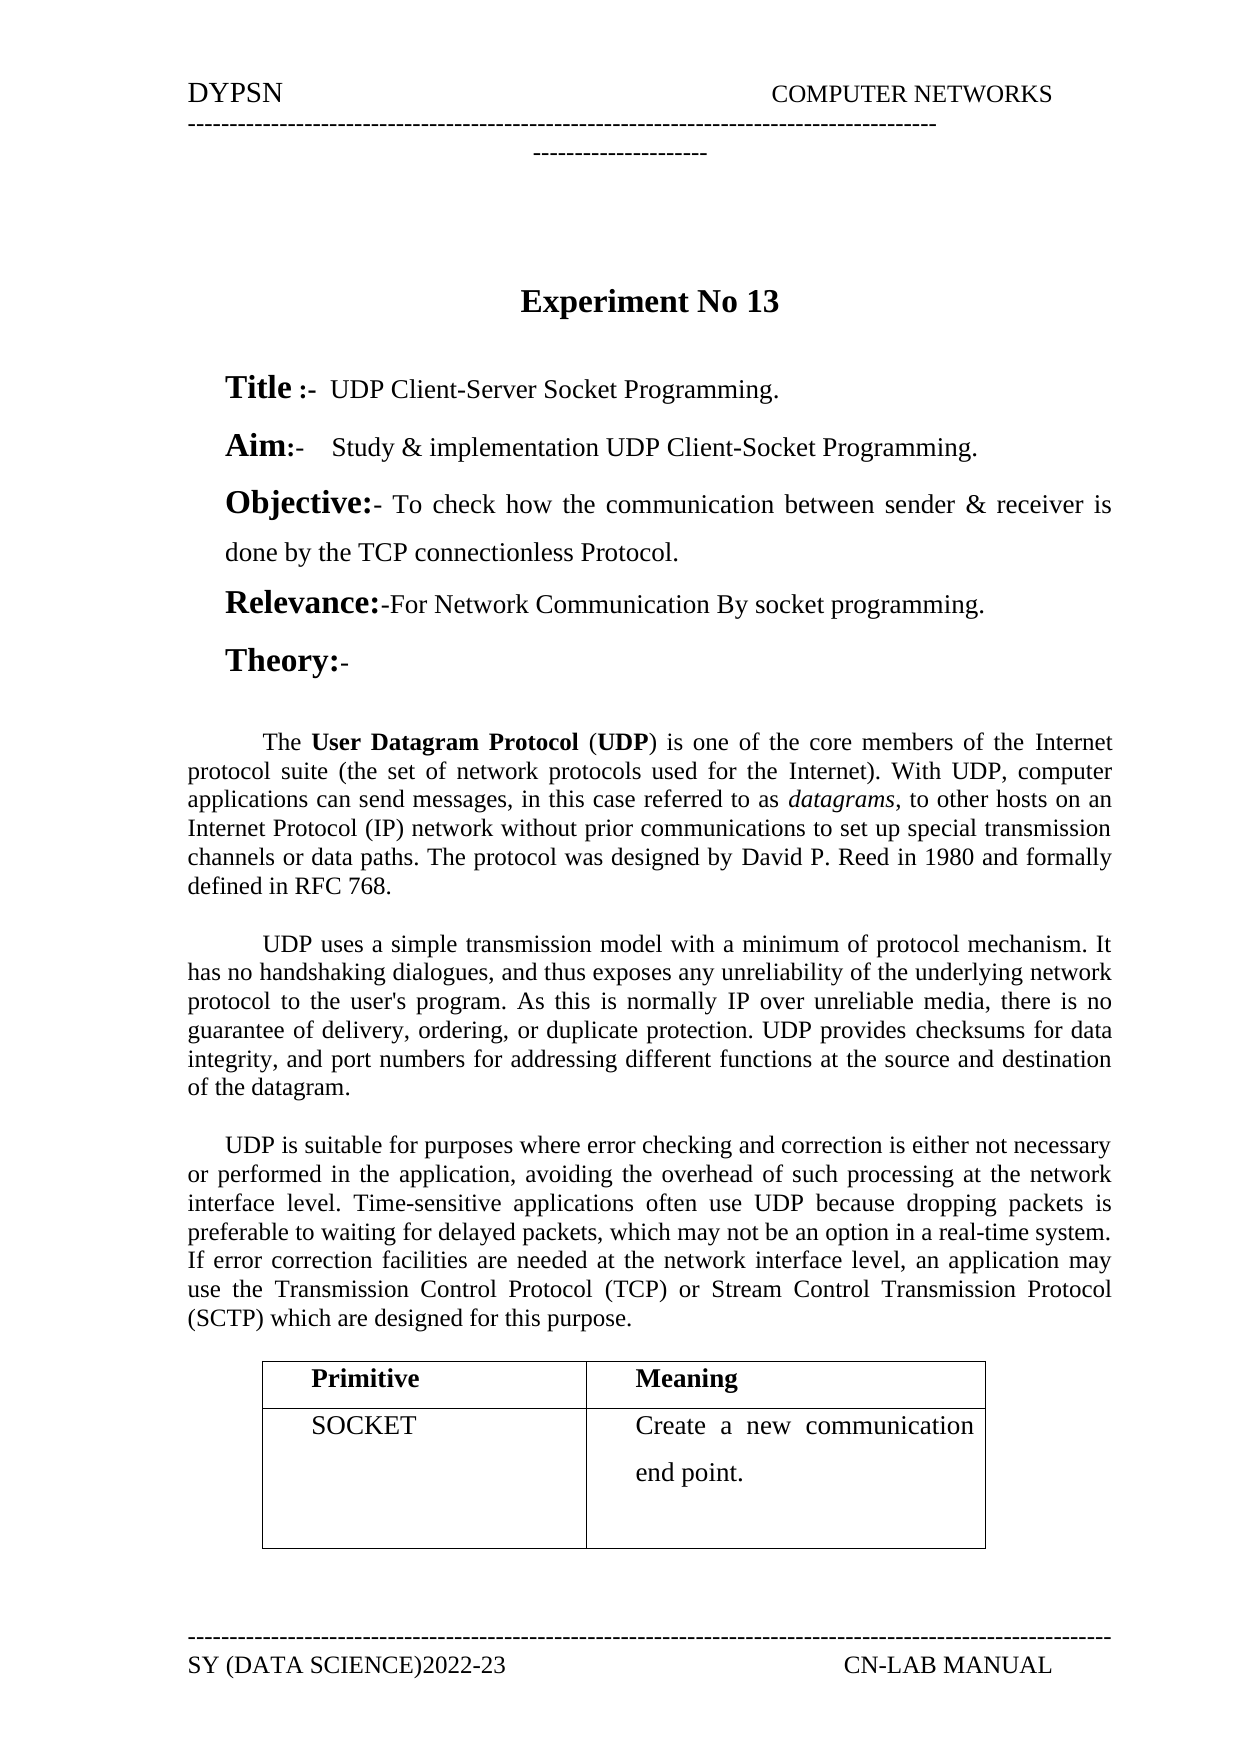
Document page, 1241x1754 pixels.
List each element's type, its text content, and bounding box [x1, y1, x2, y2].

table_header Meaning [587, 1362, 985, 1408]
text Aim:- Study & implementation UDP Client-Socket Programming. [225, 425, 1112, 463]
table_cell SOCKET [263, 1409, 586, 1548]
text Theory:- [225, 640, 1112, 679]
text The User Datagram Protocol (UDP) is one of the core members of the Internet protocol suite (the set of network protocols used for the Internet). With UDP, computer applications can send messages, in this case referred to as datagrams, to other hosts on an Internet Protocol (IP) network without prior communications to set up special transmission channels or data paths. The protocol was designed by David P. Reed in 1980 and formally defined in RFC 768. [187, 727, 1112, 899]
table_cell Create a new communication end point. [587, 1409, 985, 1548]
text Experiment No 13 [187, 281, 1112, 319]
text Title :- UDP Client-Server Socket Programming. [225, 367, 1112, 406]
text Objective:- To check how the communication between sender & receiver is done by the TCP connectionless Protocol. [225, 482, 1112, 567]
table_header Primitive [263, 1362, 586, 1408]
text Relevance:-For Network Communication By socket programming. [225, 583, 1112, 621]
text UDP uses a simple transmission model with a minimum of protocol mechanism. It has no handshaking dialogues, and thus exposes any unreliability of the underlying network protocol to the user's program. As this is normally IP over unreliable media, there is no guarantee of delivery, ordering, or duplicate protection. UDP provides checksums for data integrity, and port numbers for addressing different functions at the source and destination of the datagram. [187, 929, 1112, 1101]
text UDP is suitable for purposes where error checking and correction is either not necessary or performed in the application, avoiding the overhead of such processing at the network interface level. Time-sensitive applications often use UDP because dropping packets is preferable to waiting for delayed packets, which may not be an option in a real-time system. If error correction facilities are needed at the network interface level, an application may use the Transmission Control Protocol (TCP) or Stream Control Transmission Protocol (SCTP) which are designed for this purpose. [187, 1130, 1112, 1332]
